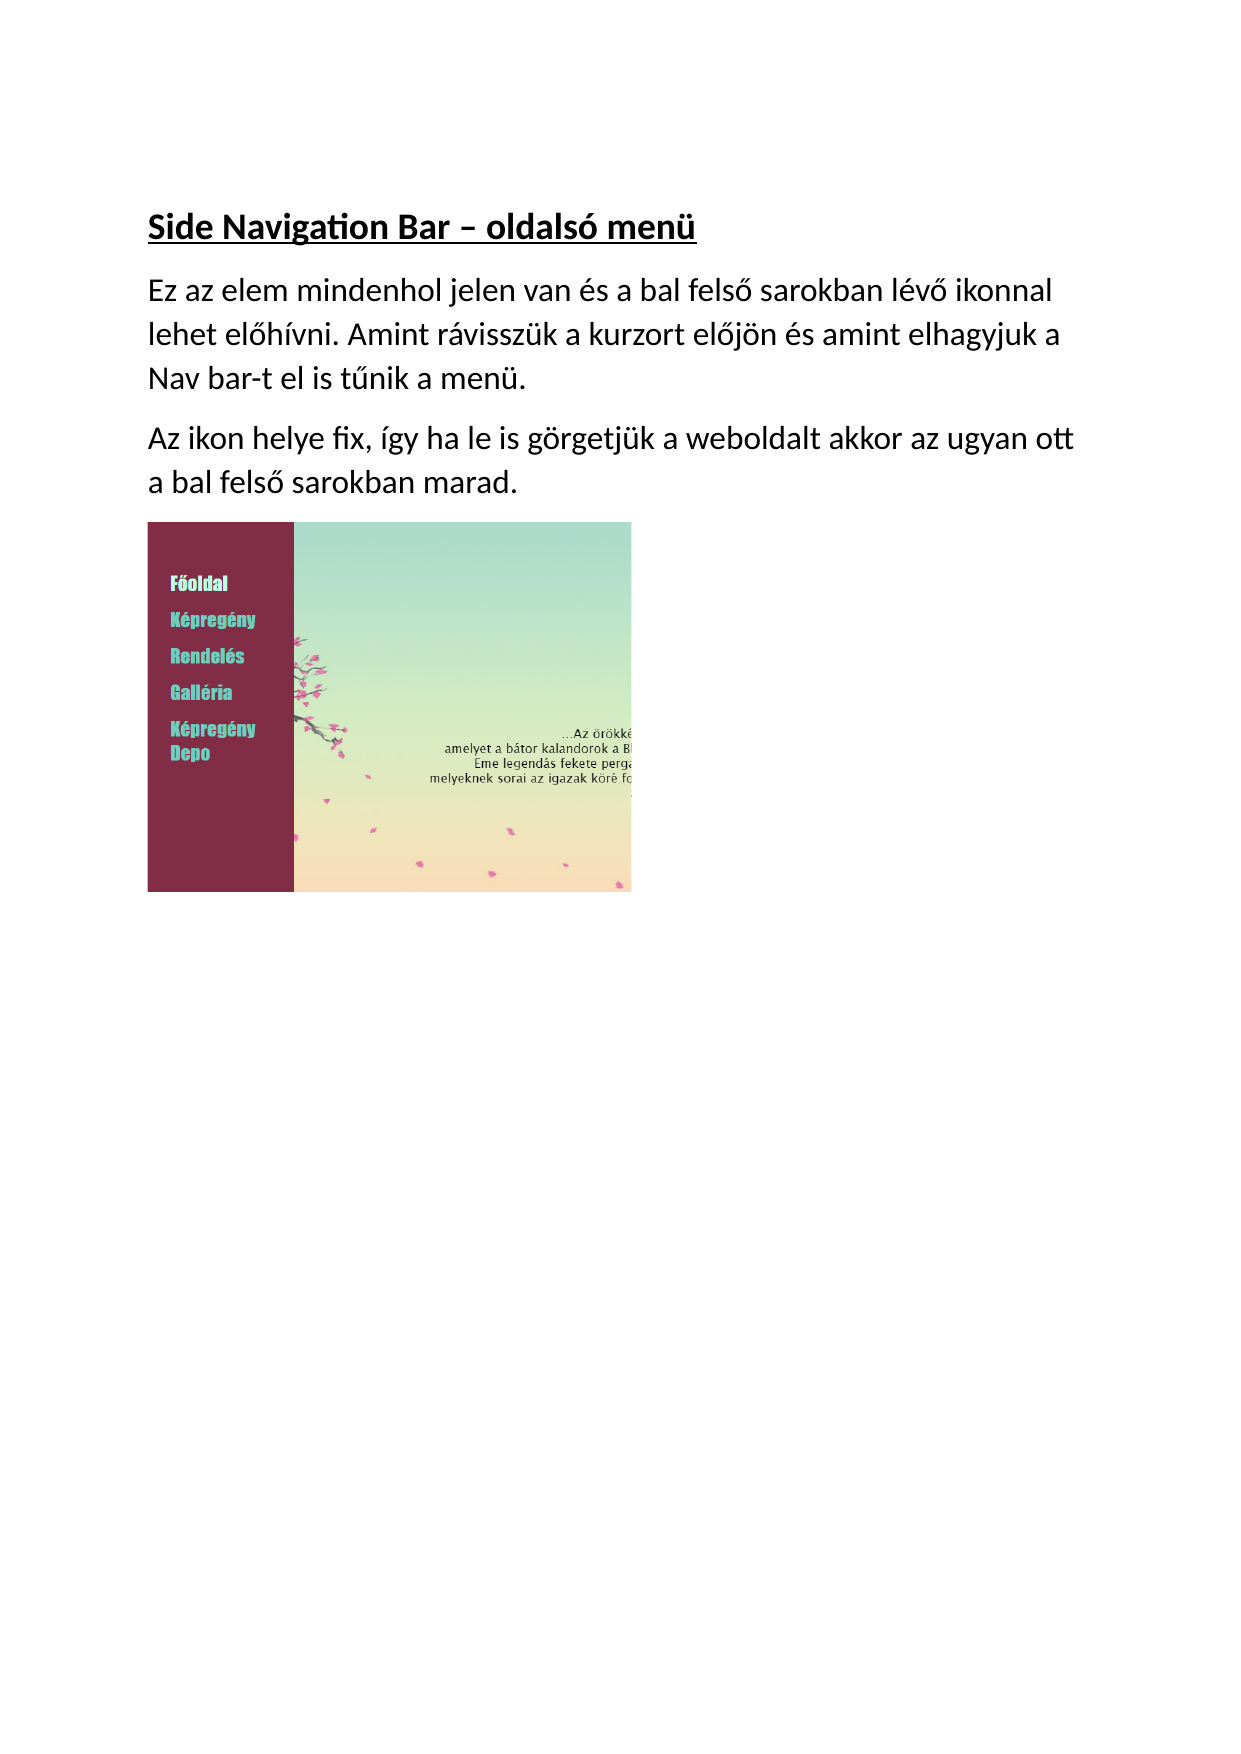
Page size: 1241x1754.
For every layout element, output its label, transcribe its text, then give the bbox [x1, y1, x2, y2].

text Side Navigation Bar – oldalsó menü [148, 203, 1093, 248]
text Ez az elem mindenhol jelen van és a bal felső sarokban lévő ikonnal lehet előhívni. Amint rávisszük a kurzort előjön és amint elhagyjuk a Nav bar-t el is tűnik a menü. [148, 269, 1093, 397]
text Az ikon helye fix, így ha le is görgetjük a weboldalt akkor az ugyan ott a bal felső sarokban marad. [148, 417, 1093, 502]
picture [147, 522, 632, 892]
